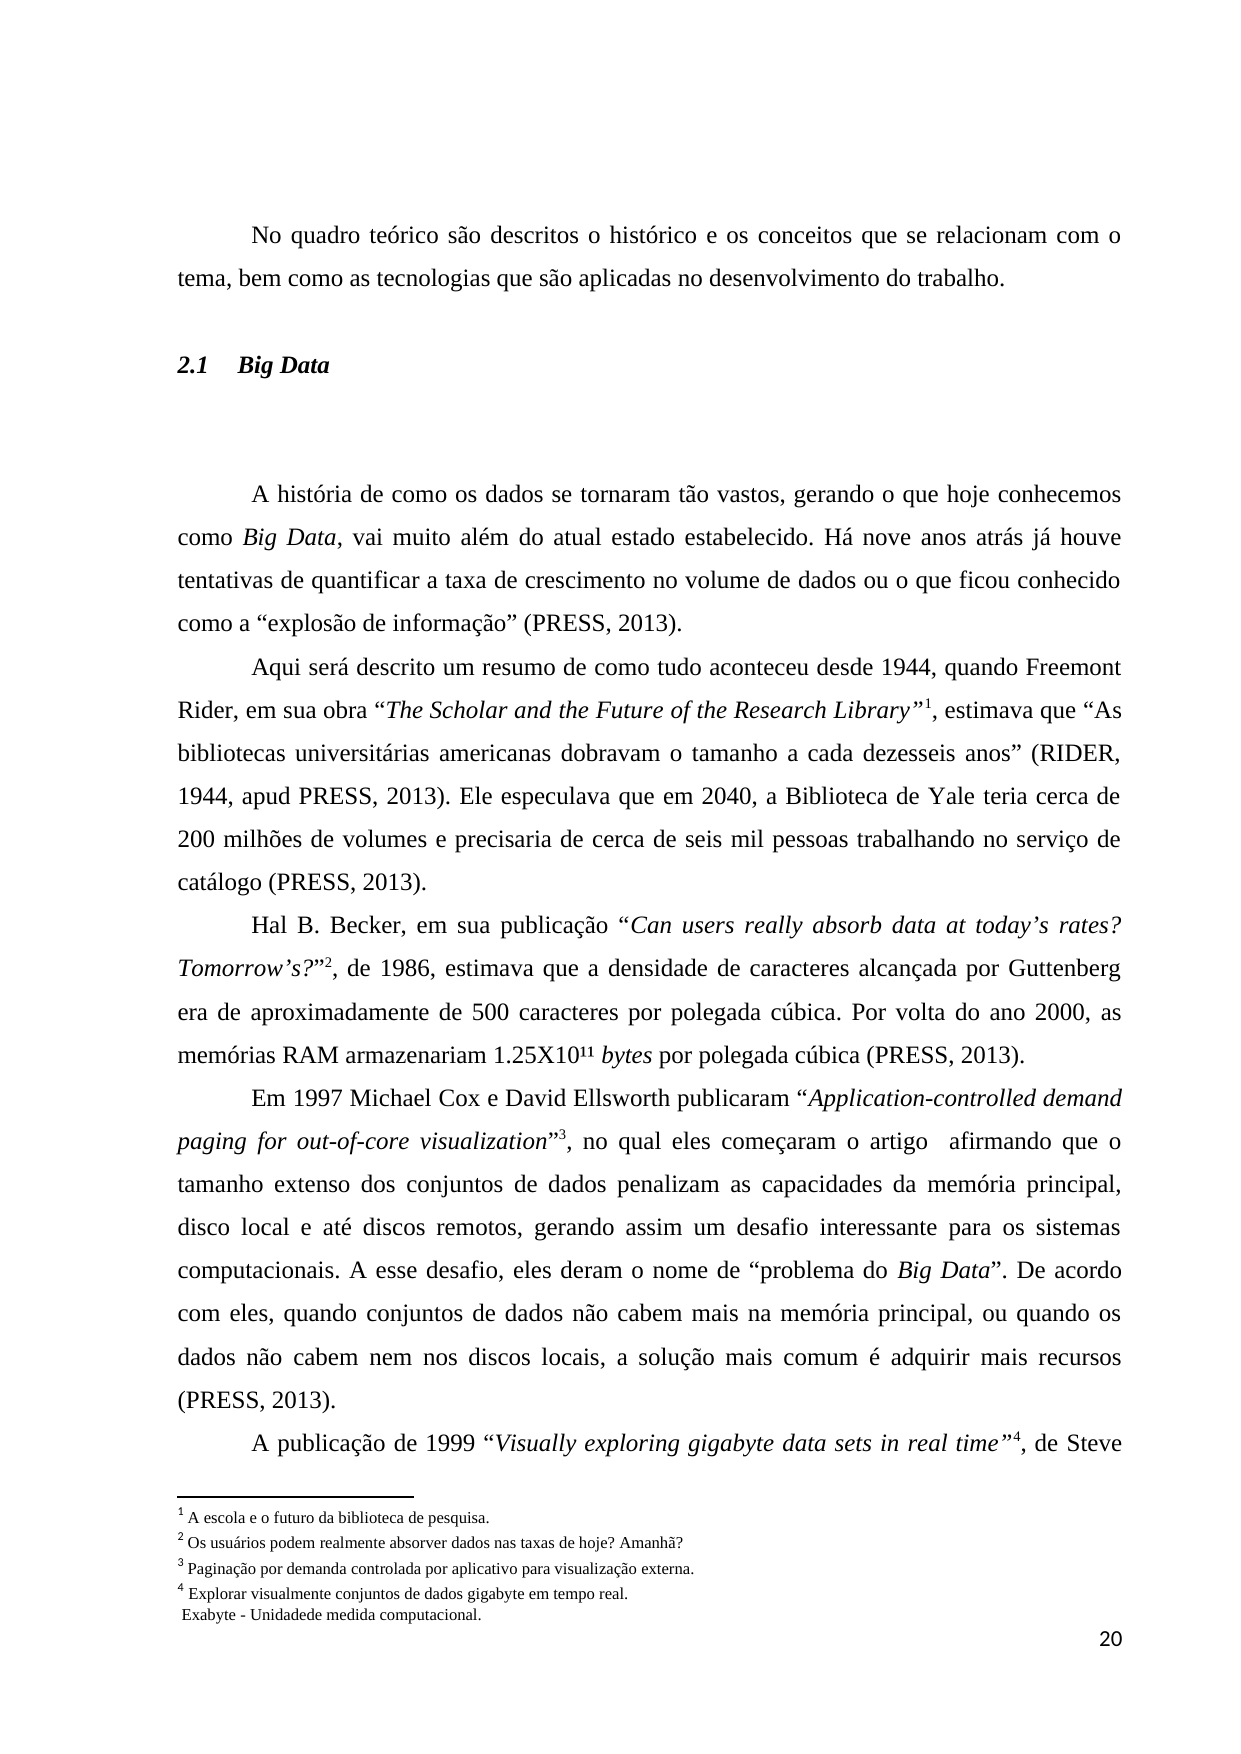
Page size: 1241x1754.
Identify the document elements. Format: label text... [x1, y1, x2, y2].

text A história de como os dados se tornaram tão vastos, gerando o que hoje conhecemos como Big Data, vai muito além do atual estado estabelecido. Há nove anos atrás já houve tentativas de quantificar a taxa de crescimento no volume de dados ou o que ficou conhecido como a “explosão de informação” (PRESS, 2013). [177, 479, 1122, 637]
text Hal B. Becker, em sua publicação “Can users really absorb data at today’s rates? Tomorrow’s?”, de 1986, estimava que a densidade de caracteres alcançada por Guttenberg era de aproximadamente de 500 caracteres por polegada cúbica. Por volta do ano 2000, as memórias RAM armazenariam 1.25X10¹¹ bytes por polegada cúbica (PRESS, 2013). [177, 910, 1122, 1068]
text No quadro teórico são descritos o histórico e os conceitos que se relacionam com o tema, bem como as tecnologias que são aplicadas no desenvolvimento do trabalho. [177, 220, 1122, 292]
text Aqui será descrito um resumo de como tudo aconteceu desde 1944, quando Freemont Rider, em sua obra “The Scholar and the Future of the Research Library”, estimava que “As bibliotecas universitárias americanas dobravam o tamanho a cada dezesseis anos” (RIDER, 1944, apud PRESS, 2013). Ele especulava que em 2040, a Biblioteca de Yale teria cerca de 200 milhões de volumes e precisaria de cerca de seis mil pessoas trabalhando no serviço de catálogo (PRESS, 2013). [177, 652, 1122, 896]
subtitle Big Data [177, 350, 1122, 378]
text Em 1997 Michael Cox e David Ellsworth publicaram “Application-controlled demand paging for out-of-core visualization”, no qual eles começaram o artigo afirmando que o tamanho extenso dos conjuntos de dados penalizam as capacidades da memória principal, disco local e até discos remotos, gerando assim um desafio interessante para os sistemas computacionais. A esse desafio, eles deram o nome de “problema do Big Data”. De acordo com eles, quando conjuntos de dados não cabem mais na memória principal, ou quando os dados não cabem nem nos discos locais, a solução mais comum é adquirir mais recursos (PRESS, 2013). [177, 1083, 1122, 1413]
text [177, 1428, 1122, 1457]
